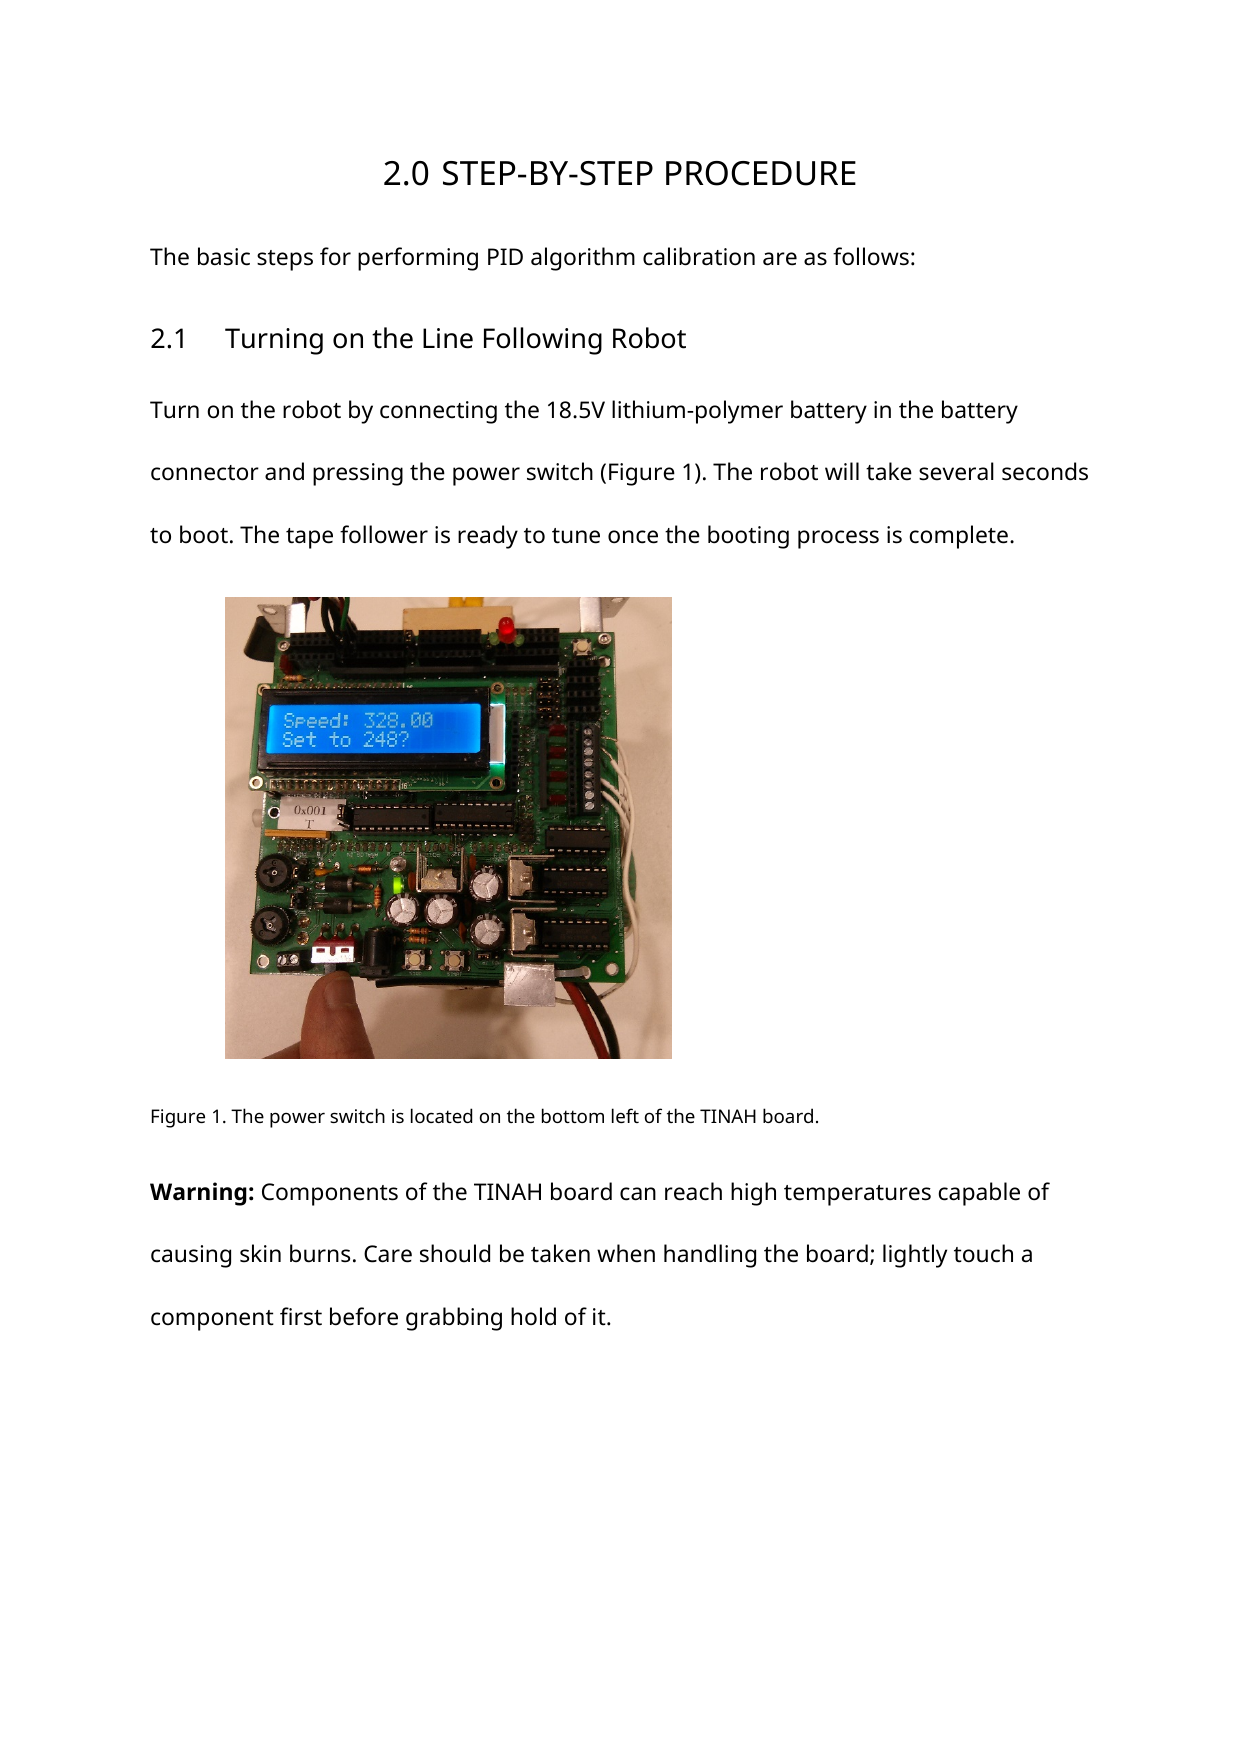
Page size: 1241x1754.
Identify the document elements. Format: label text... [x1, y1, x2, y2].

text Figure 1. The power switch is located on the bottom left of the TINAH board. [150, 1104, 1090, 1129]
picture [225, 597, 672, 1059]
text The basic steps for performing PID algorithm calibration are as follows: [150, 241, 1090, 272]
subtitle STEP-BY-STEP PROCEDURE [150, 150, 1090, 195]
subtitle Turning on the Line Following Robot [150, 320, 1090, 357]
text Turn on the robot by connecting the 18.5V lithium-polymer battery in the battery connector and pressing the power switch (Figure 1). The robot will take several seconds to boot. The tape follower is ready to tune once the booting process is complete. [150, 394, 1090, 550]
text Warning: Components of the TINAH board can reach high temperatures capable of causing skin burns. Care should be taken when handling the board; lightly touch a component first before grabbing hold of it. [150, 1176, 1090, 1332]
